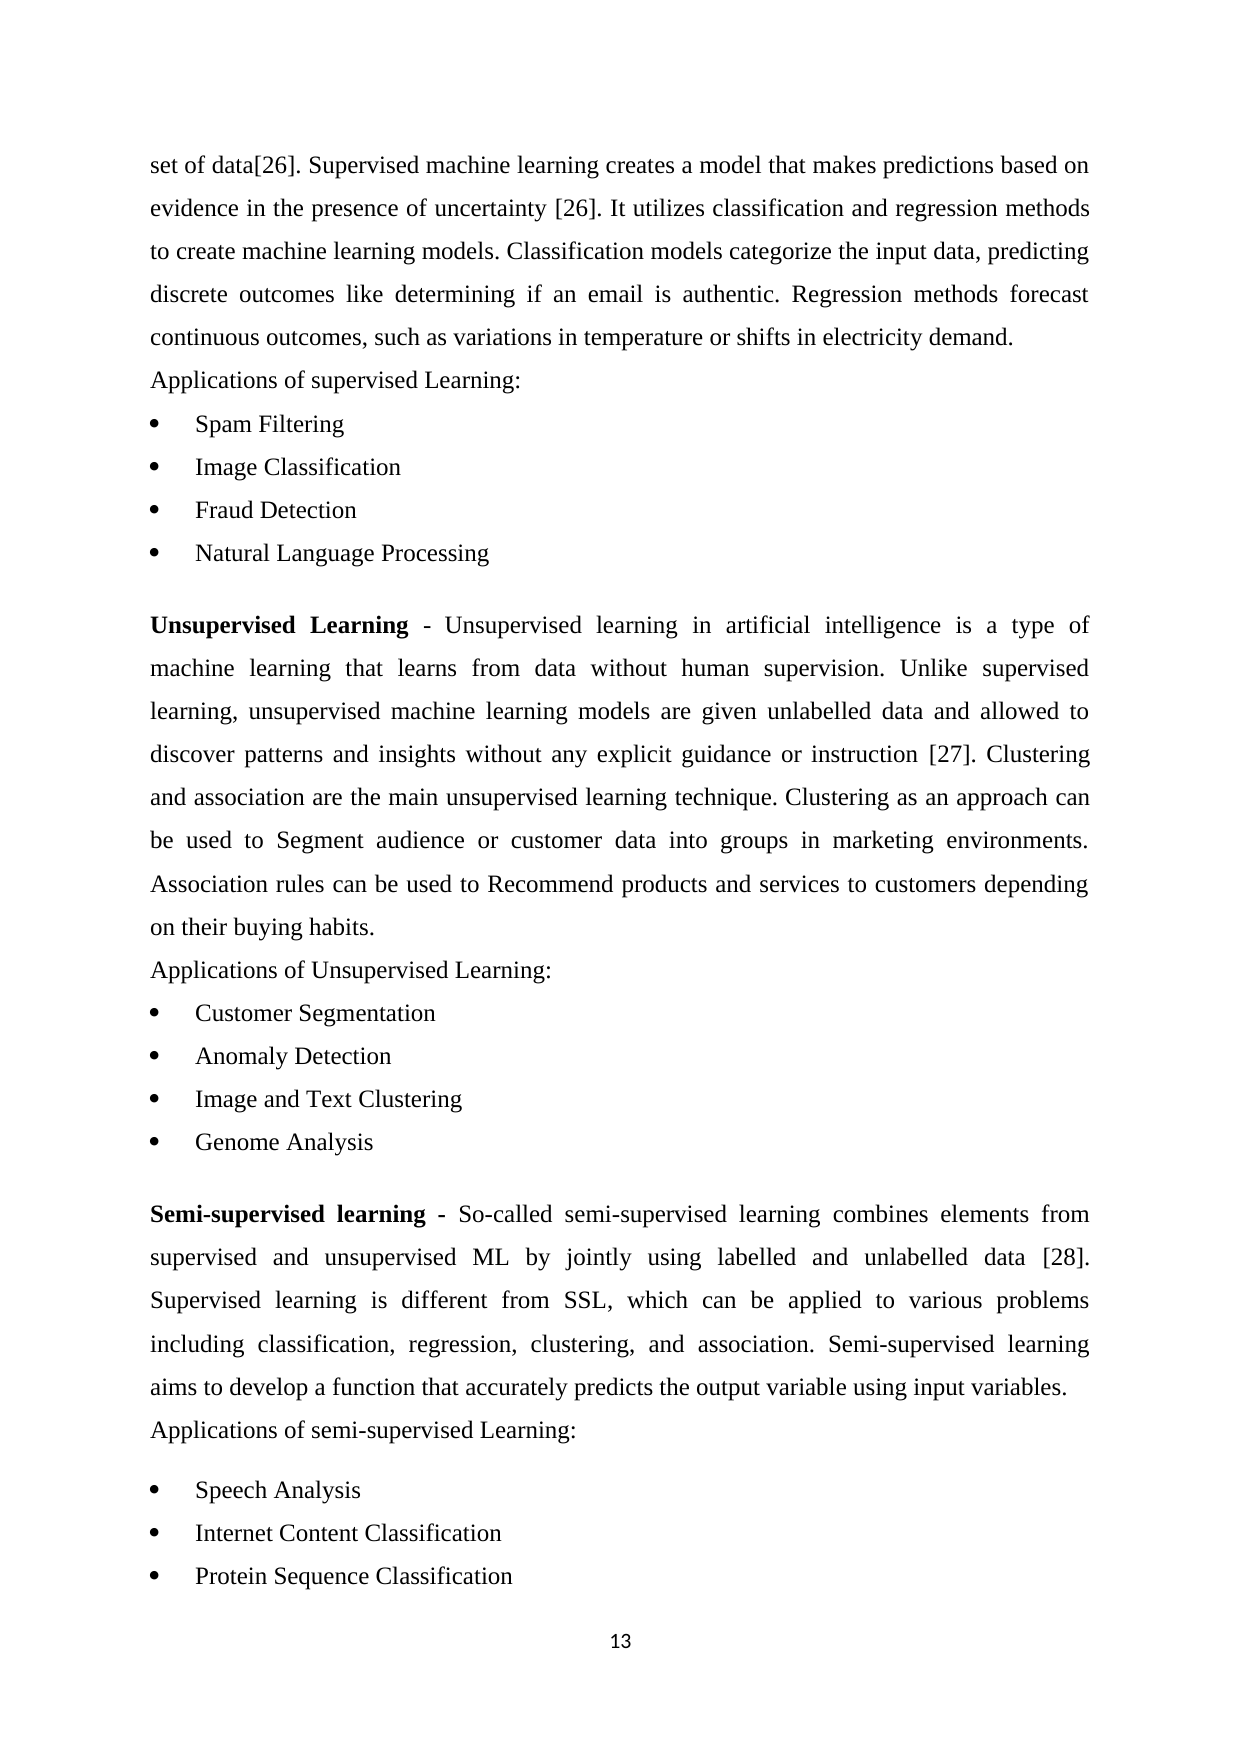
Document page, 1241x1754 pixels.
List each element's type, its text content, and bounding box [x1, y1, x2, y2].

list Image Classification [150, 452, 1090, 481]
list Anomaly Detection [150, 1041, 1090, 1070]
text Applications of supervised Learning: [150, 366, 1090, 394]
text Unsupervised Learning - Unsupervised learning in artificial intelligence is a type of machine learning that learns from data without human supervision. Unlike supervised learning, unsupervised machine learning models are given unlabelled data and allowed to discover patterns and insights without any explicit guidance or instruction . Clustering and association are the main unsupervised learning technique. Clustering as an approach can be used to Segment audience or customer data into groups in marketing environments. Association rules can be used to Recommend products and services to customers depending on their buying habits. [150, 610, 1090, 941]
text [150, 150, 1090, 351]
text Applications of Unsupervised Learning: [150, 955, 1090, 984]
list Speech Analysis [150, 1475, 1090, 1503]
list Image and Text Clustering [150, 1084, 1090, 1113]
list Internet Content Classification [150, 1518, 1090, 1547]
list Natural Language Processing [150, 538, 1090, 567]
list Protein Sequence Classification [150, 1561, 1090, 1590]
text Applications of semi-supervised Learning: [150, 1415, 1090, 1444]
list Customer Segmentation [150, 998, 1090, 1027]
list Spam Filtering [150, 409, 1090, 437]
text Semi-supervised learning - So-called semi-supervised learning combines elements from supervised and unsupervised ML by jointly using labelled and unlabelled data Supervised learning is different from SSL, which can be applied to various problems including classification, regression, clustering, and association. Semi-supervised learning aims to develop a function that accurately predicts the output variable using input variables. [150, 1199, 1090, 1401]
list Genome Analysis [150, 1127, 1090, 1156]
list Fraud Detection [150, 495, 1090, 524]
